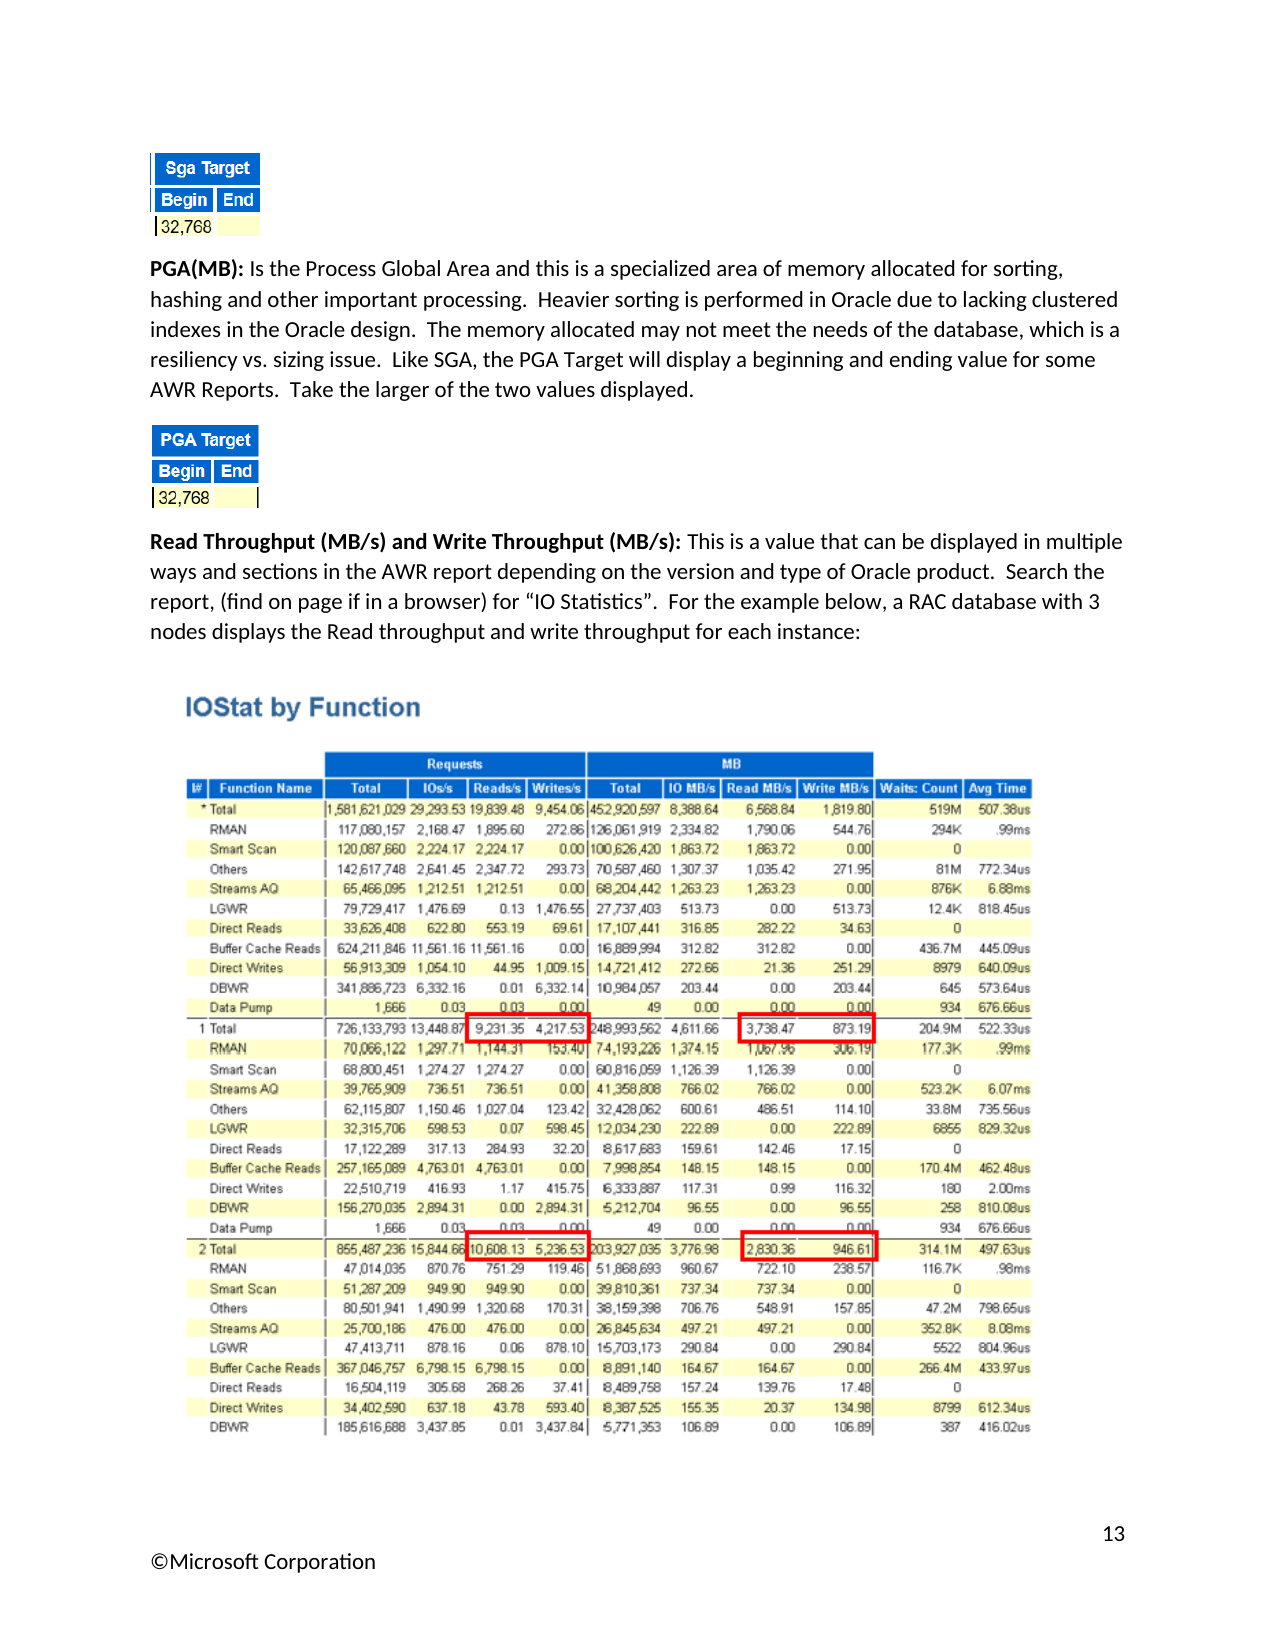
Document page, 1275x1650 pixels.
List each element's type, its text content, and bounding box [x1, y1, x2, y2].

picture [150, 422, 259, 508]
text PGA(MB): Is the Process Global Area and this is a specialized area of memory allocated for sorting, hashing and other important processing. Heavier sorting is performed in Oracle due to lacking clustered indexes in the Oracle design. The memory allocated may not meet the needs of the database, which is a resiliency vs. sizing issue. Like SGA, the PGA Target will display a beginning and ending value for some AWR Reports. Take the larger of the two values displayed. [150, 254, 1125, 403]
picture [150, 664, 1057, 1440]
text Read Throughput (MB/s) and Write Throughput (MB/s): This is a value that can be displayed in multiple ways and sections in the AWR report depending on the version and type of Oracle product. Search the report, (find on page if in a browser) for “IO Statistics”. For the example below, a RAC database with 3 nodes displays the Read throughput and write throughput for each instance: [150, 527, 1125, 646]
picture [150, 150, 261, 236]
